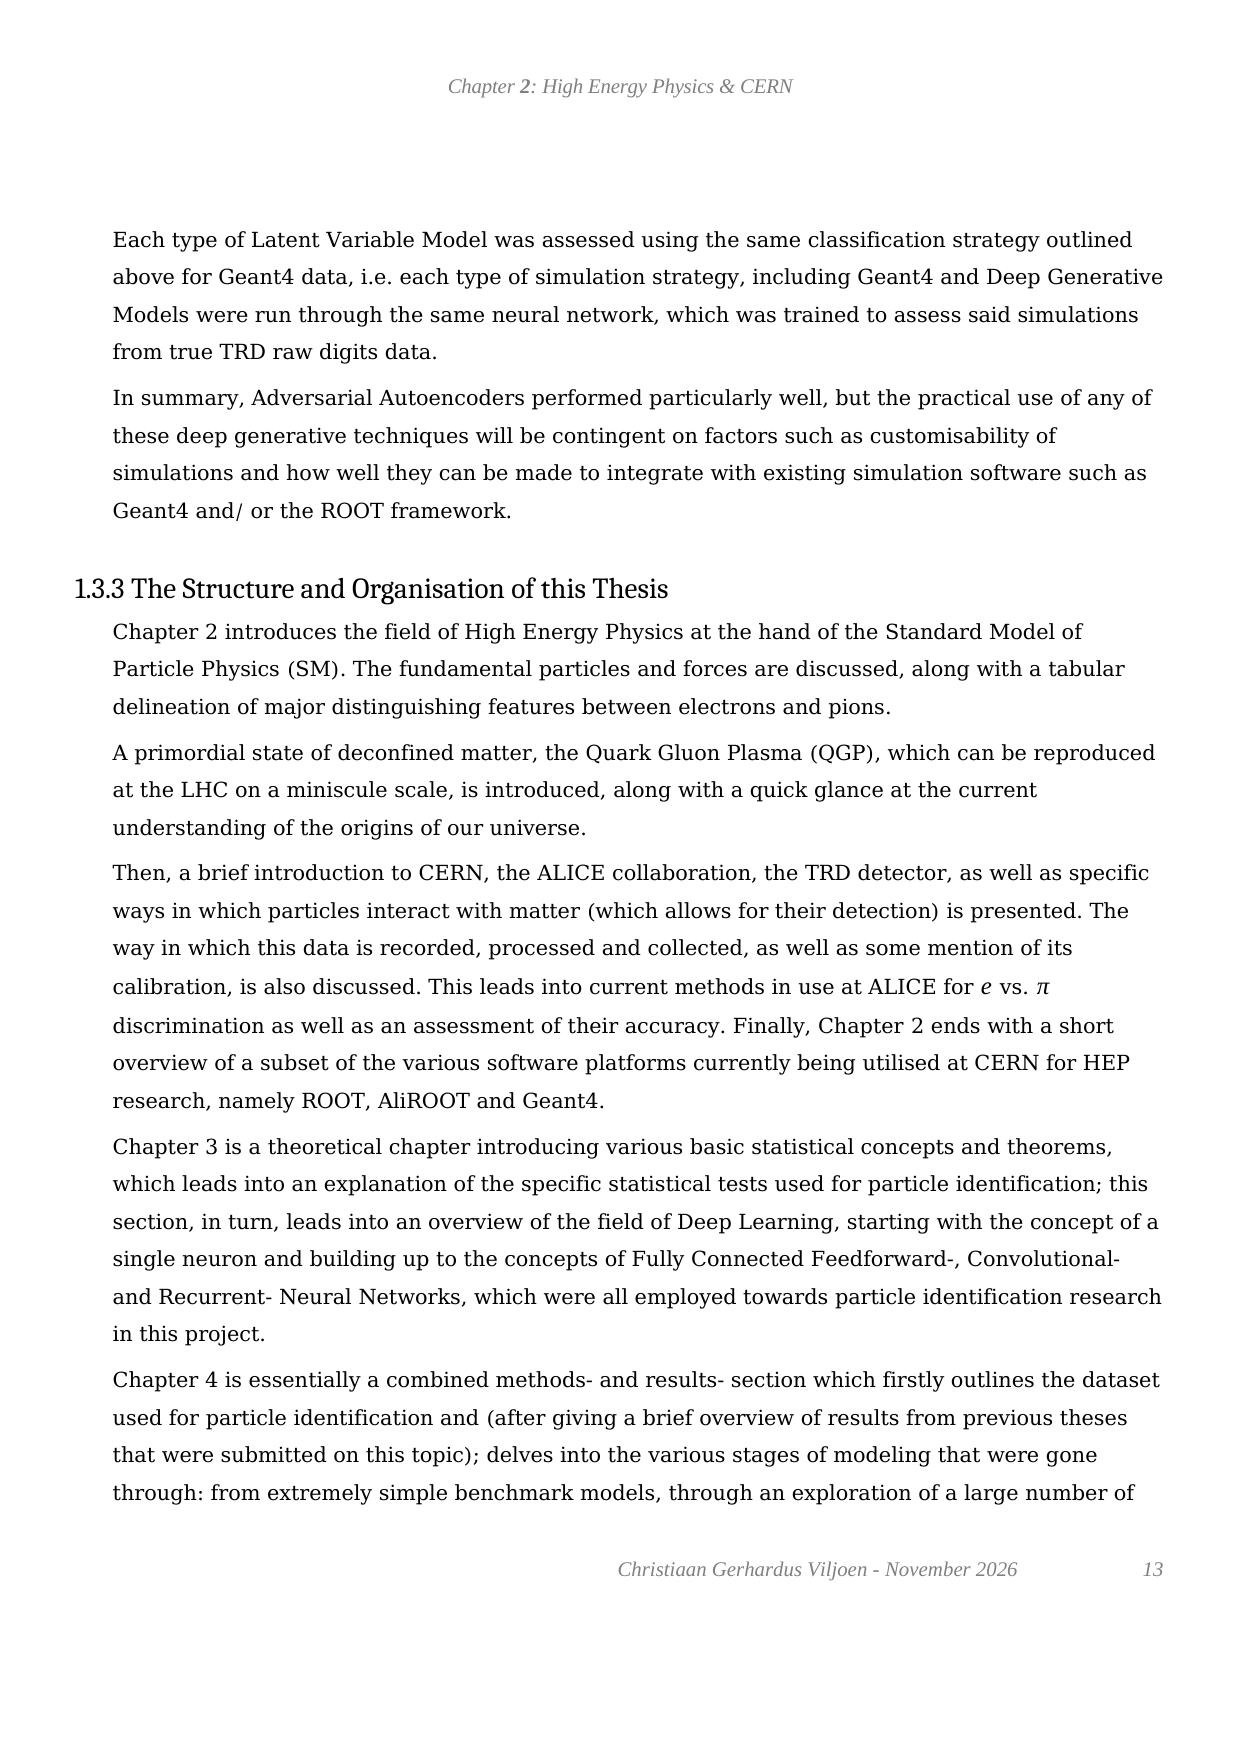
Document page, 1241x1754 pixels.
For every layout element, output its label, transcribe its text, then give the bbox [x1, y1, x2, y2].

text In summary, Adversarial Autoencoders performed particularly well, but the practical use of any of these deep generative techniques will be contingent on factors such as customisability of simulations and how well they can be made to integrate with existing simulation software such as Geant4 and/ or the ROOT framework. [112, 385, 1165, 522]
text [112, 1367, 1165, 1504]
subtitle The Structure and Organisation of this Thesis [75, 572, 1165, 606]
text Chapter 3 is a theoretical chapter introducing various basic statistical concepts and theorems, which leads into an explanation of the specific statistical tests used for particle identification; this section, in turn, leads into an overview of the field of Deep Learning, starting with the concept of a single neuron and building up to the concepts of Fully Connected Feedforward-, Convolutional- and Recurrent- Neural Networks, which were all employed towards particle identification research in this project. [112, 1133, 1165, 1346]
text Each type of Latent Variable Model was assessed using the same classification strategy outlined above for Geant4 data, i.e. each type of simulation strategy, including Geant4 and Deep Generative Models were run through the same neural network, which was trained to assess said simulations from true TRD raw digits data. [112, 227, 1165, 364]
text Then, a brief introduction to CERN, the ALICE collaboration, the TRD detector, as well as specific ways in which particles interact with matter (which allows for their detection) is presented. The way in which this data is recorded, processed and collected, as well as some mention of its calibration, is also discussed. This leads into current methods in use at ALICE for vs. discrimination as well as an assessment of their accuracy. Finally, Chapter 2 ends with a short overview of a subset of the various software platforms currently being utilised at CERN for HEP research, namely ROOT, AliROOT and Geant4. [112, 860, 1165, 1113]
text Chapter 2 introduces the field of High Energy Physics at the hand of the Standard Model of Particle Physics (SM). The fundamental particles and forces are discussed, along with a tabular delineation of major distinguishing features between electrons and pions. [112, 618, 1165, 718]
text A primordial state of deconfined matter, the Quark Gluon Plasma (QGP), which can be reproduced at the LHC on a miniscule scale, is introduced, along with a quick glance at the current understanding of the origins of our universe. [112, 739, 1165, 839]
